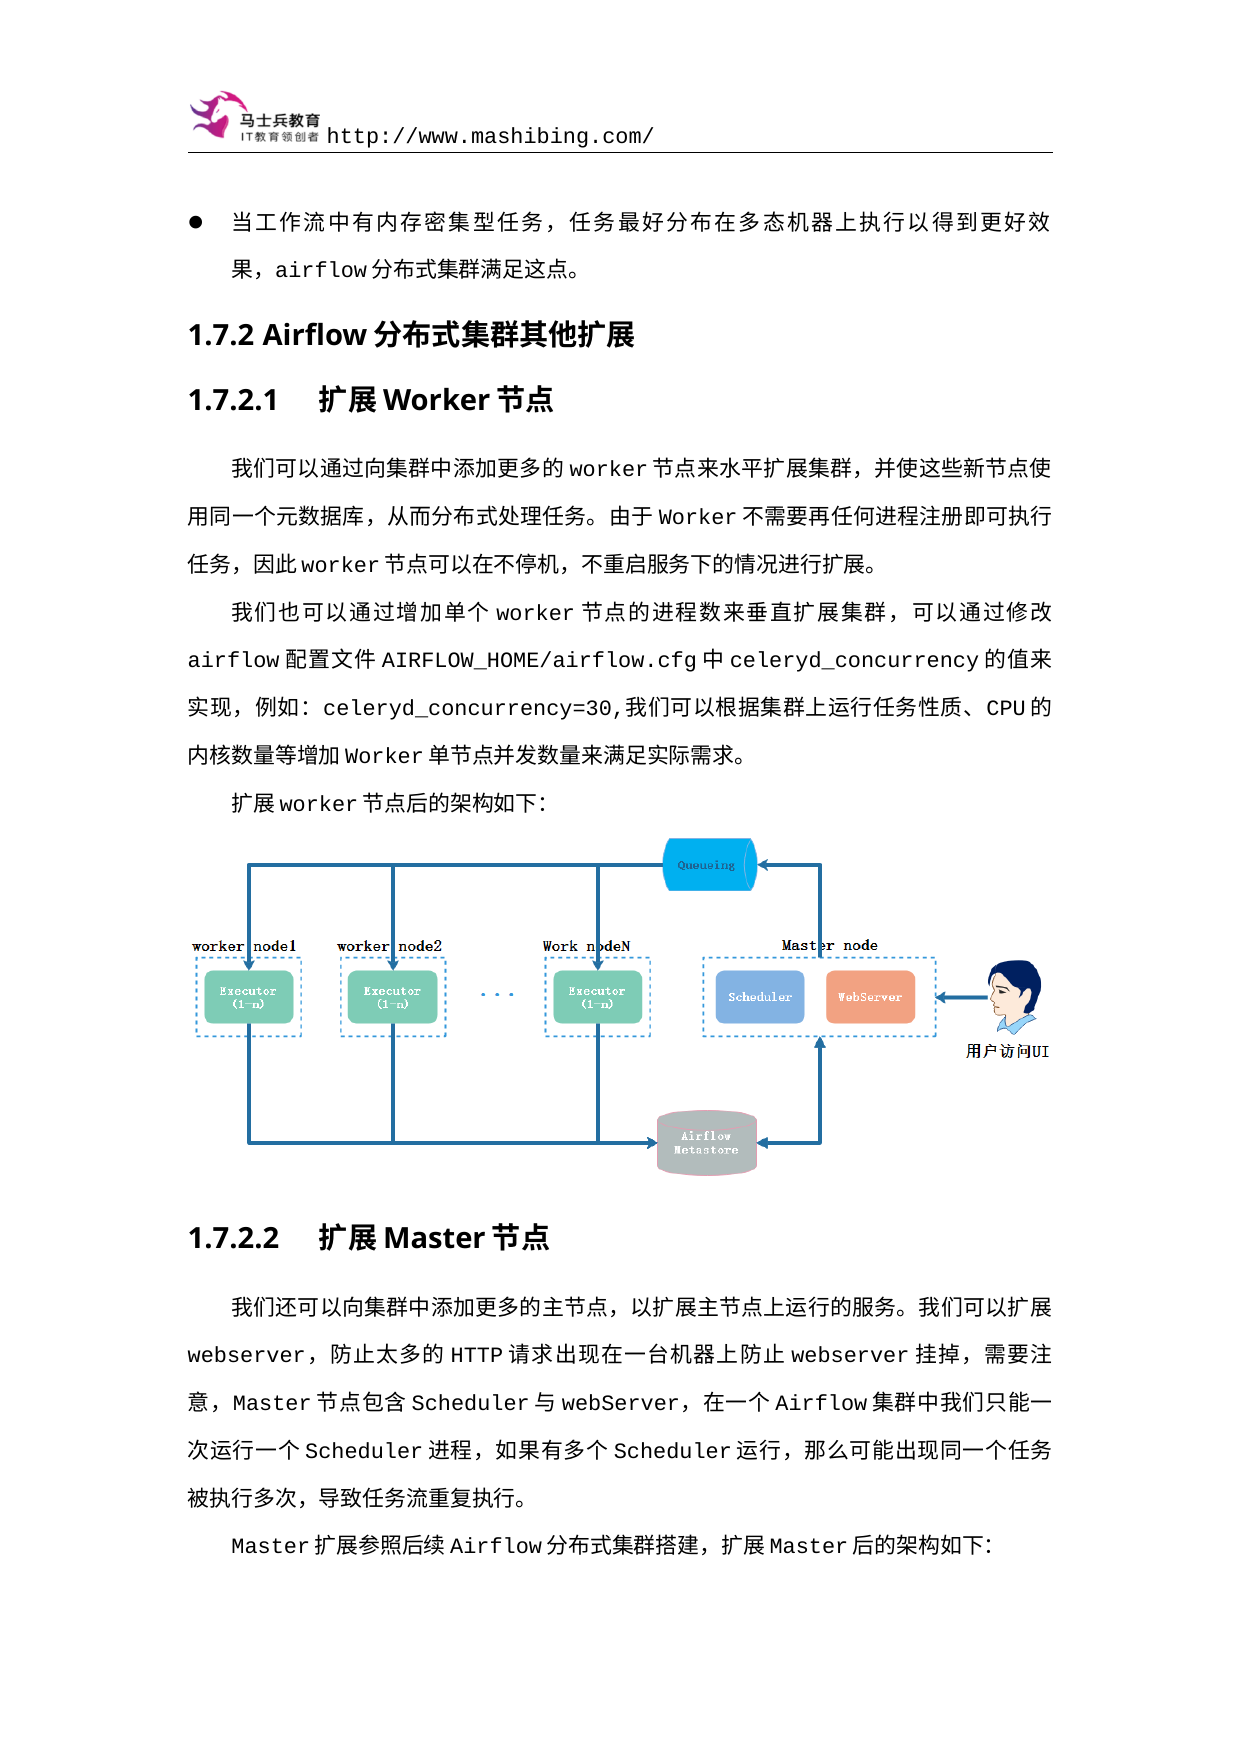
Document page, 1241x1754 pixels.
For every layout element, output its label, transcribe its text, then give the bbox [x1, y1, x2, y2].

list 当工作流中有内存密集型任务，任务最好分布在多态机器上执行以得到更好效果，airflow分布式集群满足这点。 [187, 204, 1053, 284]
picture [187, 833, 1053, 1181]
subtitle 扩展Worker节点 [187, 365, 1053, 430]
text 我们可以通过向集群中添加更多的worker节点来水平扩展集群，并使这些新节点使用同一个元数据库，从而分布式处理任务。由于Worker不需要再任何进程注册即可执行任务，因此worker节点可以在不停机，不重启服务下的情况进行扩展。 [187, 451, 1053, 579]
text 我们还可以向集群中添加更多的主节点，以扩展主节点上运行的服务。我们可以扩展webserver，防止太多的HTTP请求出现在一台机器上防止webserver挂掉，需要注意，Master节点包含Scheduler与webServer，在一个Airflow集群中我们只能一次运行一个Scheduler进程，如果有多个Scheduler运行，那么可能出现同一个任务被执行多次，导致任务流重复执行。 [187, 1290, 1053, 1513]
subtitle Airflow分布式集群其他扩展 [187, 300, 1053, 365]
text 扩展worker节点后的架构如下： [187, 786, 1053, 818]
picture [187, 88, 327, 144]
subtitle 扩展Master节点 [187, 1204, 1053, 1269]
text Master扩展参照后续Airflow分布式集群搭建，扩展Master后的架构如下： [187, 1528, 1053, 1560]
text 我们也可以通过增加单个worker节点的进程数来垂直扩展集群，可以通过修改airflow配置文件AIRFLOW_HOME/airflow.cfg中celeryd_concurrency的值来实现，例如：celeryd_concurrency=30,我们可以根据集群上运行任务性质、CPU的内核数量等增加Worker单节点并发数量来满足实际需求。 [187, 595, 1053, 770]
